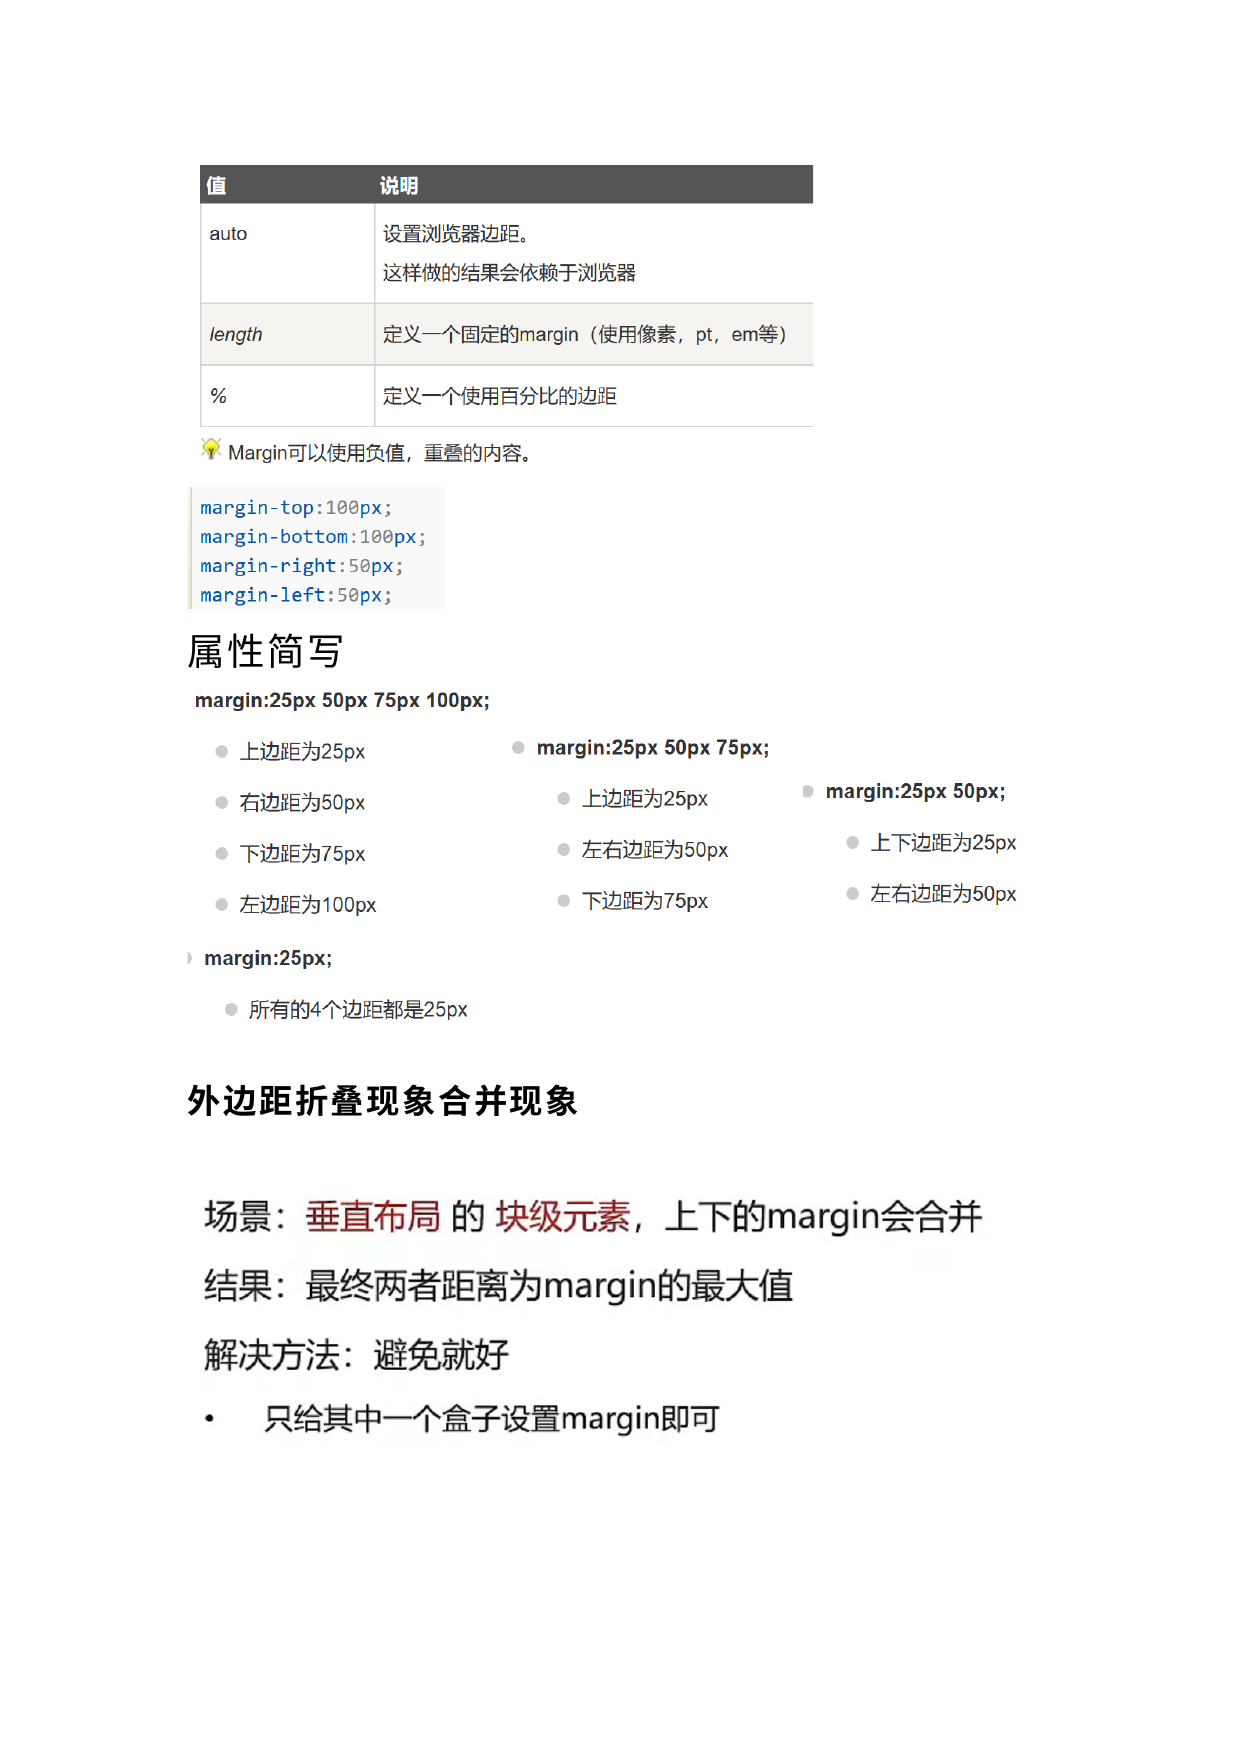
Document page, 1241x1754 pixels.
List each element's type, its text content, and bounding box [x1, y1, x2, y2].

text 属性简写 [187, 617, 1053, 682]
picture [187, 162, 814, 478]
picture [187, 942, 492, 1035]
picture [187, 1193, 1036, 1449]
subtitle 外边距折叠现象合并现象 [187, 1067, 1053, 1132]
picture [187, 487, 445, 609]
picture [187, 682, 1052, 920]
